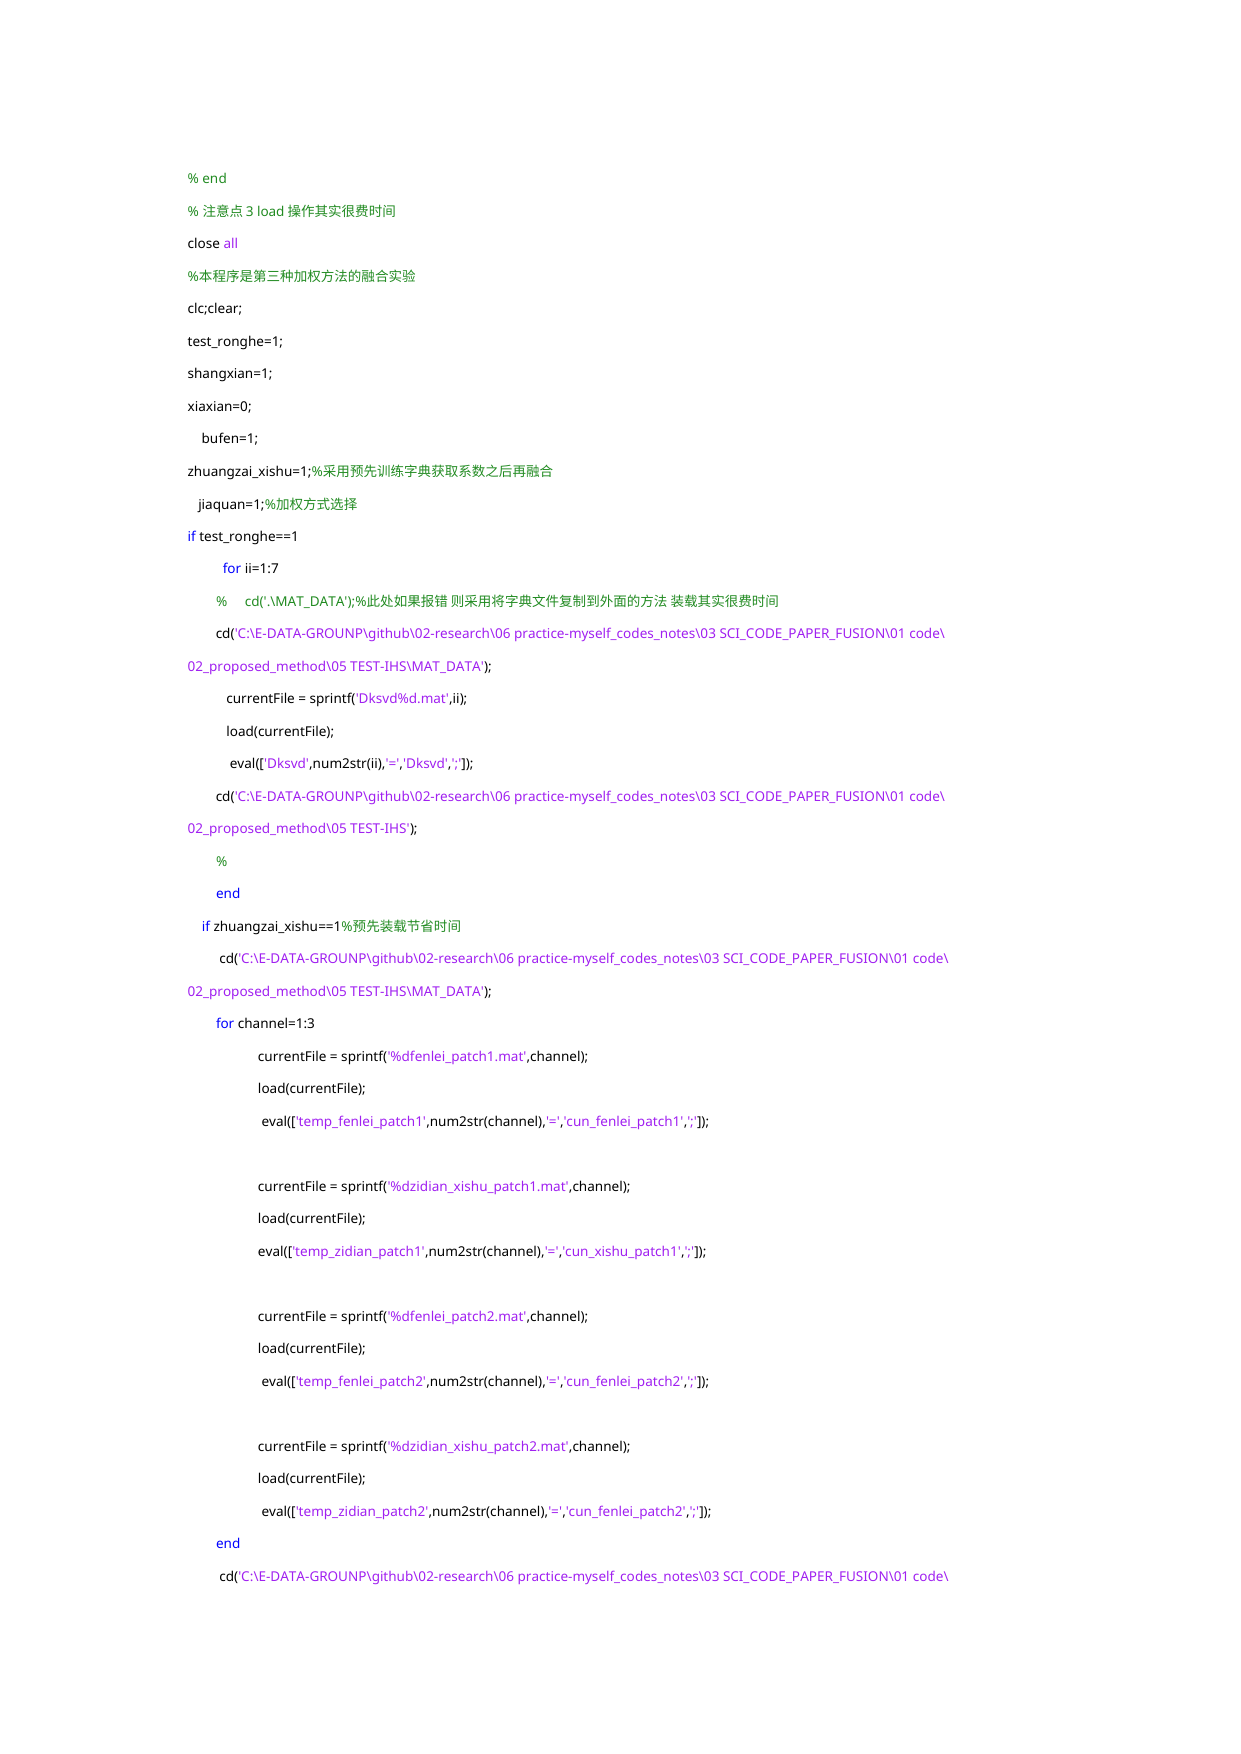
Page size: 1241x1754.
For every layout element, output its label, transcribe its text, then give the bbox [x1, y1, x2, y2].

text for channel=1:3 [187, 1007, 1053, 1039]
text jiaquan=1;%加权方式选择 [187, 487, 1053, 519]
text load(currentFile); [187, 714, 1053, 747]
text shangxian=1; [187, 357, 1053, 389]
text cd('C:\E-DATA-GROUNP\github\02-research\06 practice-myself_codes_notes\03 SCI_CODE_PAPER_FUSION\01 code\02_proposed_method\05 TEST-IHS'); [187, 779, 1053, 844]
text %本程序是第三种加权方法的融合实验 [187, 259, 1053, 292]
text if zhuangzai_xishu==1%预先装载节省时间 [187, 909, 1053, 942]
text eval(['temp_fenlei_patch1',num2str(channel),'=','cun_fenlei_patch1',';']); [187, 1104, 1053, 1137]
text clc;clear; [187, 292, 1053, 324]
text currentFile = sprintf('%dfenlei_patch1.mat',channel); [187, 1039, 1053, 1072]
text currentFile = sprintf('%dzidian_xishu_patch2.mat',channel); [187, 1429, 1053, 1462]
text load(currentFile); [187, 1202, 1053, 1234]
text eval(['temp_zidian_patch2',num2str(channel),'=','cun_fenlei_patch2',';']); [187, 1494, 1053, 1527]
text for ii=1:7 [187, 552, 1053, 584]
text cd('C:\E-DATA-GROUNP\github\02-research\06 practice-myself_codes_notes\03 SCI_CODE_PAPER_FUSION\01 code\02_proposed_method\05 TEST-IHS\MAT_DATA'); [187, 942, 1053, 1007]
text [187, 1559, 1053, 1592]
text test_ronghe=1; [187, 324, 1053, 357]
text eval(['temp_zidian_patch1',num2str(channel),'=','cun_xishu_patch1',';']); [187, 1234, 1053, 1267]
text eval(['temp_fenlei_patch2',num2str(channel),'=','cun_fenlei_patch2',';']); [187, 1364, 1053, 1397]
text cd('C:\E-DATA-GROUNP\github\02-research\06 practice-myself_codes_notes\03 SCI_CODE_PAPER_FUSION\01 code\02_proposed_method\05 TEST-IHS\MAT_DATA'); [187, 617, 1053, 682]
text if test_ronghe==1 [187, 519, 1053, 552]
text load(currentFile); [187, 1332, 1053, 1364]
text close all [187, 227, 1053, 259]
text currentFile = sprintf('%dzidian_xishu_patch1.mat',channel); [187, 1169, 1053, 1202]
text load(currentFile); [187, 1072, 1053, 1104]
text zhuangzai_xishu=1;%采用预先训练字典获取系数之后再融合 [187, 454, 1053, 487]
text end [187, 877, 1053, 909]
text % cd('.\MAT_DATA');%此处如果报错 则采用将字典文件复制到外面的方法 装载其实很费时间 [187, 584, 1053, 617]
text bufen=1; [187, 422, 1053, 454]
text end [187, 1527, 1053, 1559]
text eval(['Dksvd',num2str(ii),'=','Dksvd',';']); [187, 747, 1053, 779]
text % 注意点3 load操作其实很费时间 [187, 194, 1053, 227]
text % [187, 844, 1053, 877]
text load(currentFile); [187, 1462, 1053, 1494]
text currentFile = sprintf('%dfenlei_patch2.mat',channel); [187, 1299, 1053, 1332]
text % end [187, 162, 1053, 194]
text xiaxian=0; [187, 389, 1053, 422]
text currentFile = sprintf('Dksvd%d.mat',ii); [187, 682, 1053, 714]
